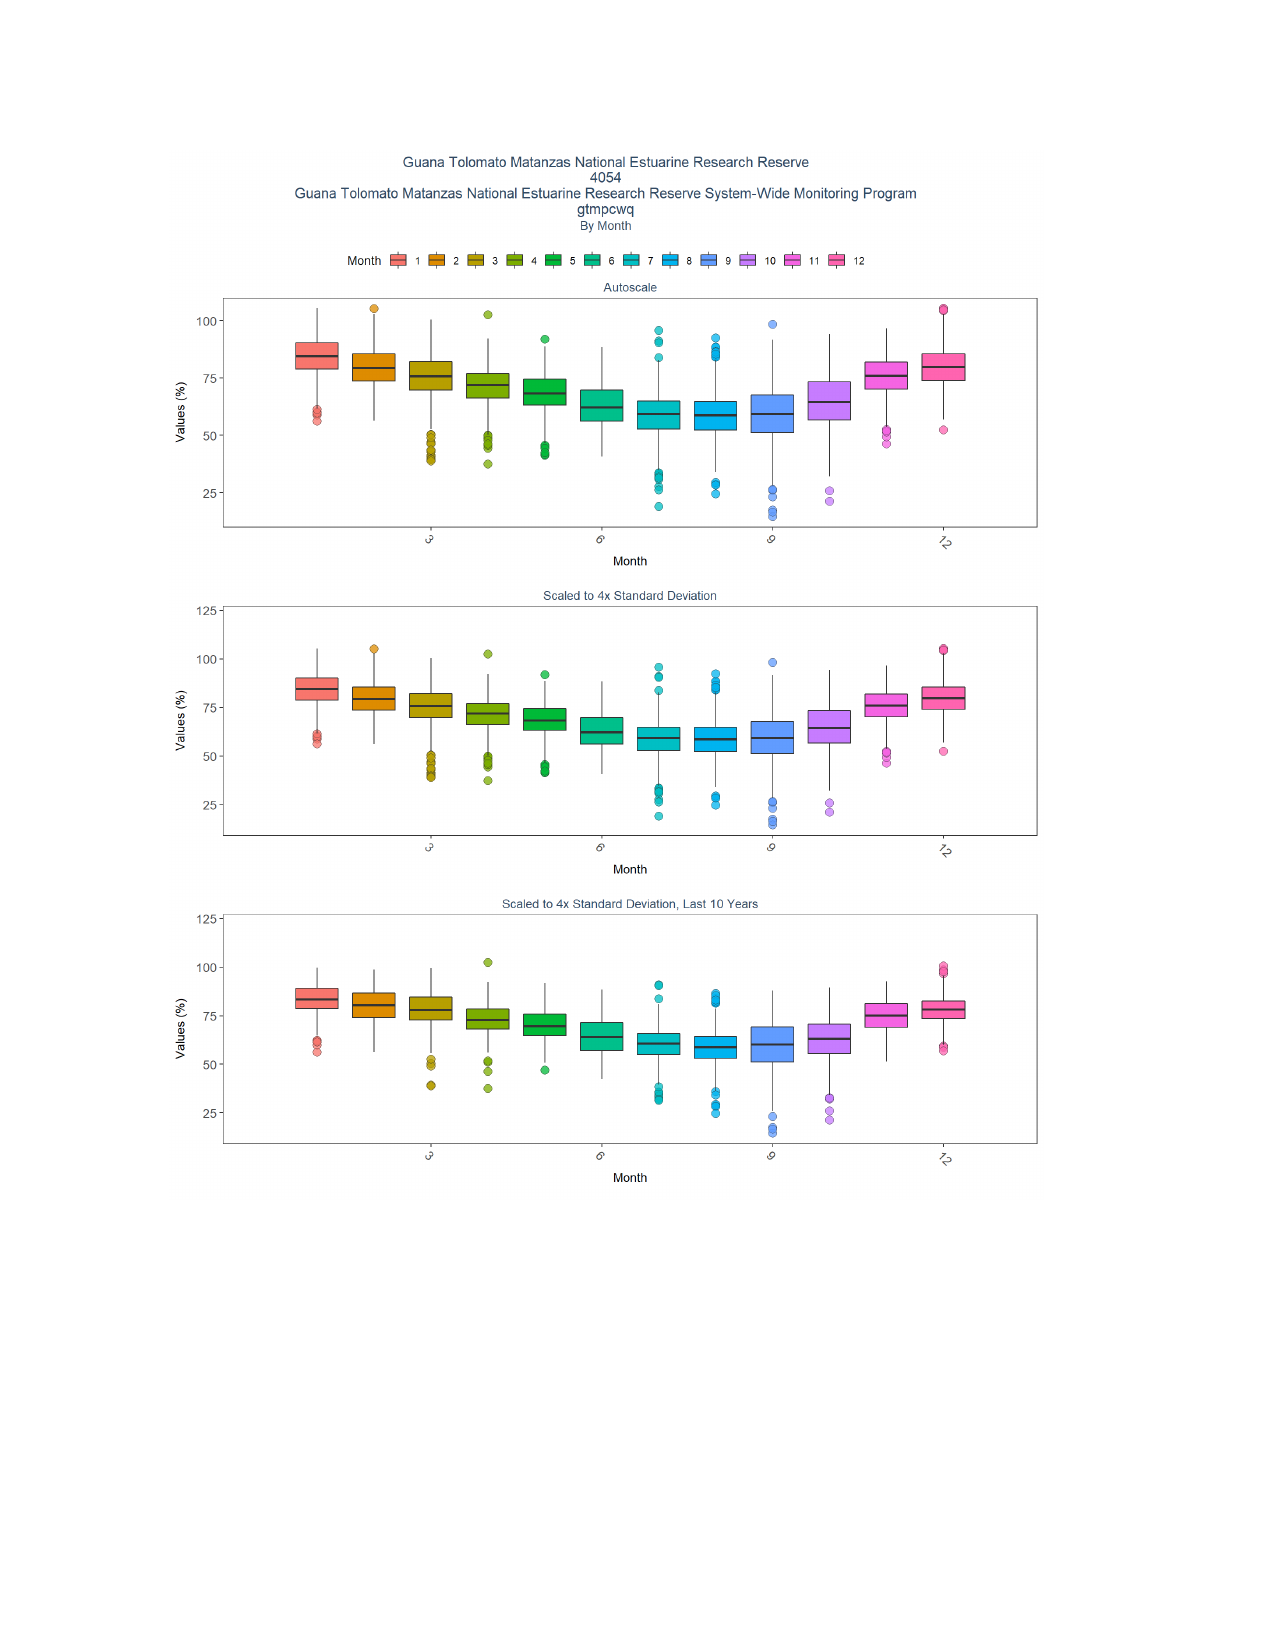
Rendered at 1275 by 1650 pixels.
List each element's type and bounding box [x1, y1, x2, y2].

picture [168, 150, 1044, 1200]
